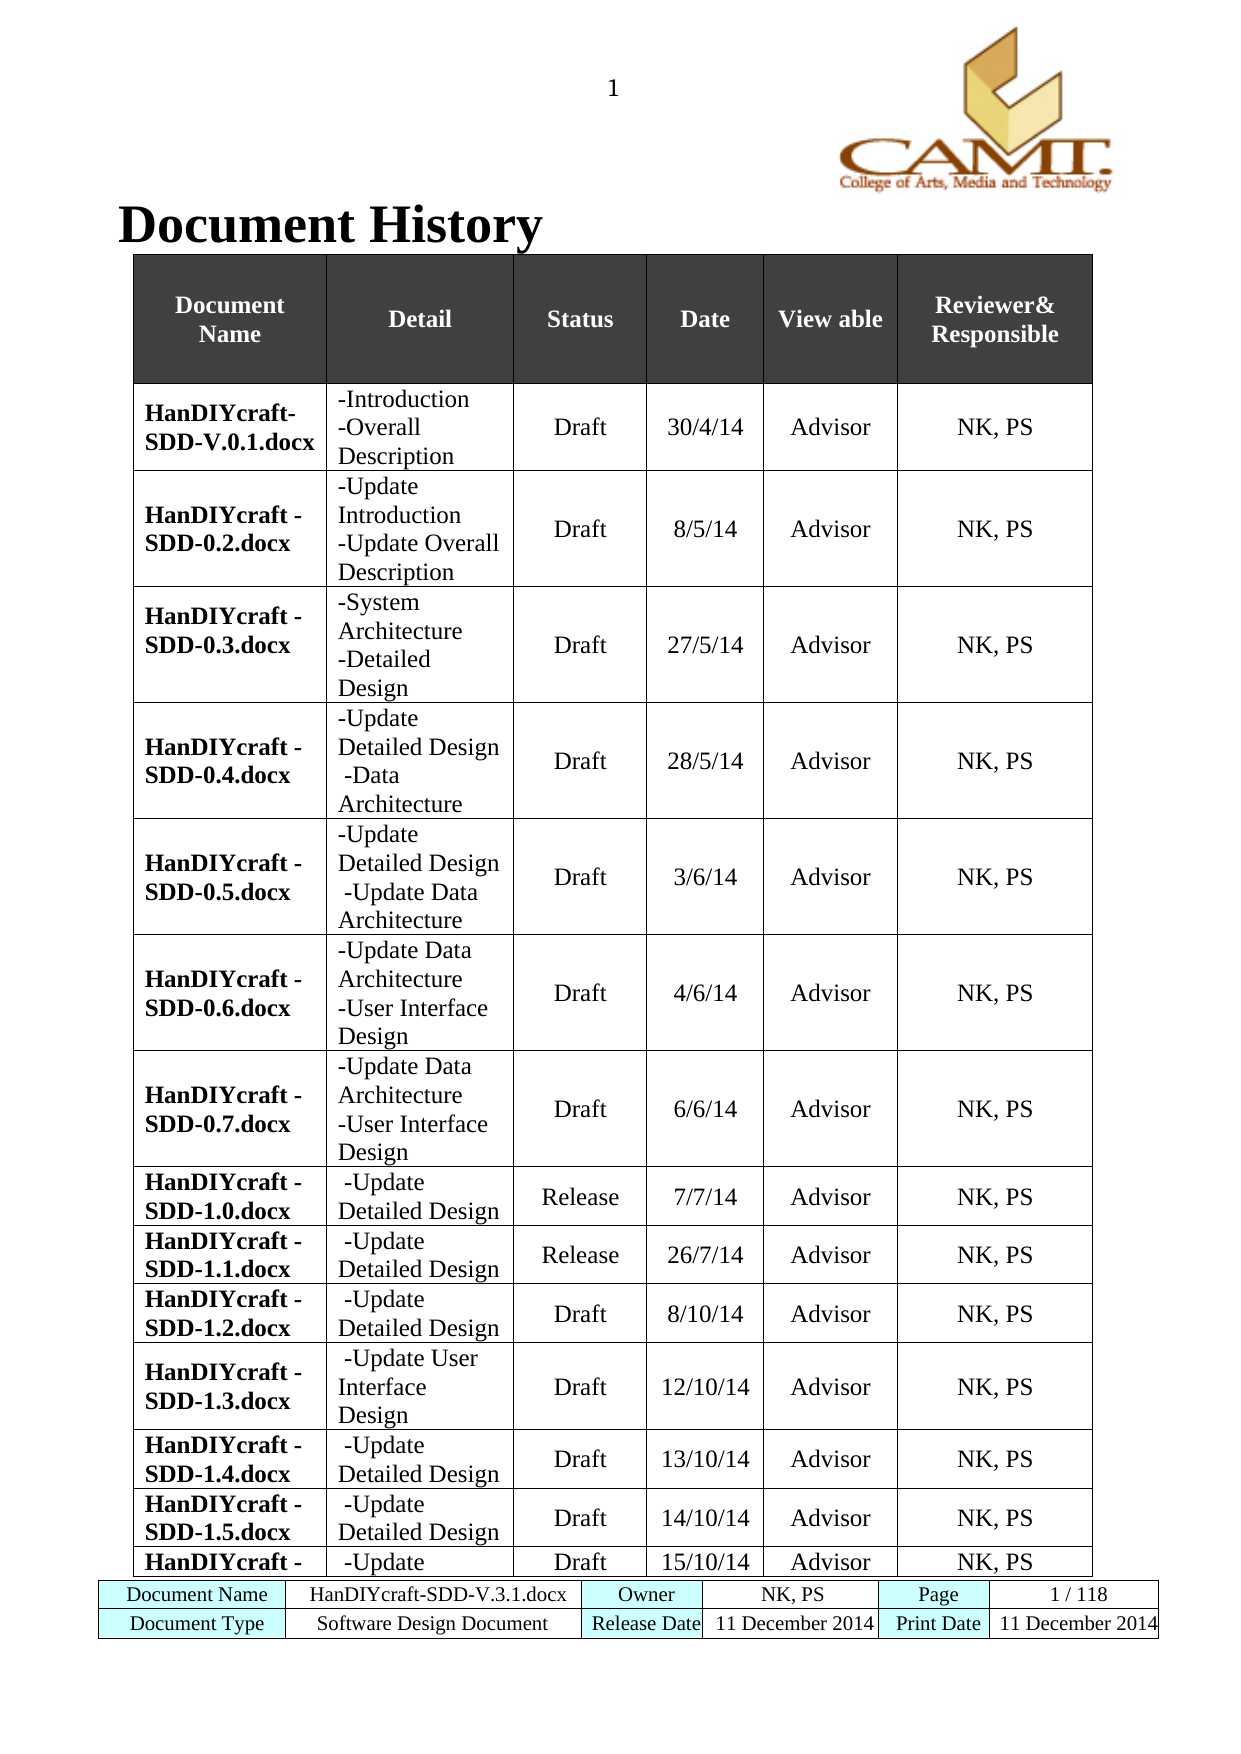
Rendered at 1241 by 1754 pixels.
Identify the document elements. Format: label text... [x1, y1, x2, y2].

table_cell -Update Detailed Design -Update Data Architecture [327, 819, 513, 934]
table_cell Advisor [764, 1284, 897, 1342]
table_cell 4/6/14 [647, 935, 763, 1050]
table_cell Draft [514, 471, 646, 586]
table_cell -Update Detailed Design -Data Architecture [327, 703, 513, 818]
table_cell -Update Data Architecture -User Interface Design [327, 1051, 513, 1166]
table_cell 8/5/14 [647, 471, 763, 586]
table_cell HanDIYcraft -SDD-0.2.docx [134, 471, 326, 586]
table_header Date [647, 255, 763, 383]
table_cell HanDIYcraft -SDD-0.3.docx [134, 587, 326, 702]
table_cell NK, PS [898, 1343, 1092, 1429]
table_cell 15/10/14 [647, 1547, 763, 1576]
table_cell NK, PS [898, 935, 1092, 1050]
table_header Status [514, 255, 646, 383]
table_cell 13/10/14 [647, 1430, 763, 1488]
table_cell Draft [514, 1489, 646, 1546]
table_cell Advisor [764, 1343, 897, 1429]
table_cell NK, PS [898, 587, 1092, 702]
table_cell HanDIYcraft -SDD-0.4.docx [134, 703, 326, 818]
table_cell 12/10/14 [647, 1343, 763, 1429]
table_cell Advisor [764, 1051, 897, 1166]
table_cell NK, PS [898, 1489, 1092, 1546]
table_cell Advisor [764, 935, 897, 1050]
table_cell HanDIYcraft -SDD-0.5.docx [134, 819, 326, 934]
table_cell Advisor [764, 1489, 897, 1546]
table_cell NK, PS [898, 1547, 1092, 1576]
table_cell Draft [514, 1284, 646, 1342]
table_cell Release [514, 1226, 646, 1283]
table_cell NK, PS [898, 1226, 1092, 1283]
table_cell -Update Detailed Design [327, 1430, 513, 1488]
table_cell 30/4/14 [647, 384, 763, 470]
table_cell HanDIYcraft -SDD-1.2.docx [134, 1284, 326, 1342]
table_cell 28/5/14 [647, 703, 763, 818]
table_cell 3/6/14 [647, 819, 763, 934]
table_cell Draft [514, 384, 646, 470]
table_cell HanDIYcraft -SDD-1.4.docx [134, 1430, 326, 1488]
table_cell 26/7/14 [647, 1226, 763, 1283]
table_cell Advisor [764, 384, 897, 470]
table_cell HanDIYcraft -SDD-1.5.docx [134, 1489, 326, 1546]
table_cell HanDIYcraft-SDD-V.0.1.docx [134, 384, 326, 470]
table_cell -System Architecture -Detailed Design [327, 587, 513, 702]
table_header Detail [327, 255, 513, 383]
table_cell Draft [514, 819, 646, 934]
table_cell NK, PS [898, 819, 1092, 934]
table_header View able [764, 255, 897, 383]
table_cell -Update Introduction -Update Overall Description [327, 471, 513, 586]
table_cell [134, 1547, 326, 1576]
table_cell NK, PS [898, 384, 1092, 470]
table_cell 8/10/14 [647, 1284, 763, 1342]
table_cell -Update Data Architecture -User Interface Design [327, 935, 513, 1050]
table_cell Draft [514, 1343, 646, 1429]
table_cell Advisor [764, 1430, 897, 1488]
table_cell Draft [514, 935, 646, 1050]
table_cell -Introduction -Overall Description [327, 384, 513, 470]
table_cell HanDIYcraft -SDD-1.1.docx [134, 1226, 326, 1283]
table_cell Draft [514, 703, 646, 818]
table_cell 27/5/14 [647, 587, 763, 702]
table_cell HanDIYcraft -SDD-0.6.docx [134, 935, 326, 1050]
table_cell NK, PS [898, 703, 1092, 818]
table_cell Advisor [764, 1547, 897, 1576]
table_cell Advisor [764, 471, 897, 586]
table_cell Draft [514, 1051, 646, 1166]
table_cell Advisor [764, 819, 897, 934]
table_cell 7/7/14 [647, 1167, 763, 1225]
table_cell NK, PS [898, 1167, 1092, 1225]
picture [755, 18, 1221, 207]
table_cell HanDIYcraft -SDD-1.0.docx [134, 1167, 326, 1225]
table_cell Advisor [764, 587, 897, 702]
table_cell -Update Detailed Design [327, 1226, 513, 1283]
table_cell Advisor [764, 703, 897, 818]
table_cell Draft [514, 1430, 646, 1488]
table_cell NK, PS [898, 1051, 1092, 1166]
table_cell NK, PS [898, 471, 1092, 586]
table_cell HanDIYcraft -SDD-0.7.docx [134, 1051, 326, 1166]
table_cell -Update Detailed Design [327, 1284, 513, 1342]
table_cell -Update Detailed Design [327, 1167, 513, 1225]
text Document History [118, 192, 1108, 254]
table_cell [327, 1547, 513, 1576]
table_cell Advisor [764, 1167, 897, 1225]
table_cell Release [514, 1167, 646, 1225]
table_cell Advisor [764, 1226, 897, 1283]
table_cell 14/10/14 [647, 1489, 763, 1546]
table_cell -Update Detailed Design [327, 1489, 513, 1546]
table_header Document Name [134, 255, 326, 383]
table_cell 6/6/14 [647, 1051, 763, 1166]
table_cell Draft [514, 1547, 646, 1576]
table_cell Draft [514, 587, 646, 702]
table_cell NK, PS [898, 1284, 1092, 1342]
table_cell NK, PS [898, 1430, 1092, 1488]
table_cell -Update User Interface Design [327, 1343, 513, 1429]
table_header Reviewer& Responsible [898, 255, 1092, 383]
table_cell HanDIYcraft -SDD-1.3.docx [134, 1343, 326, 1429]
